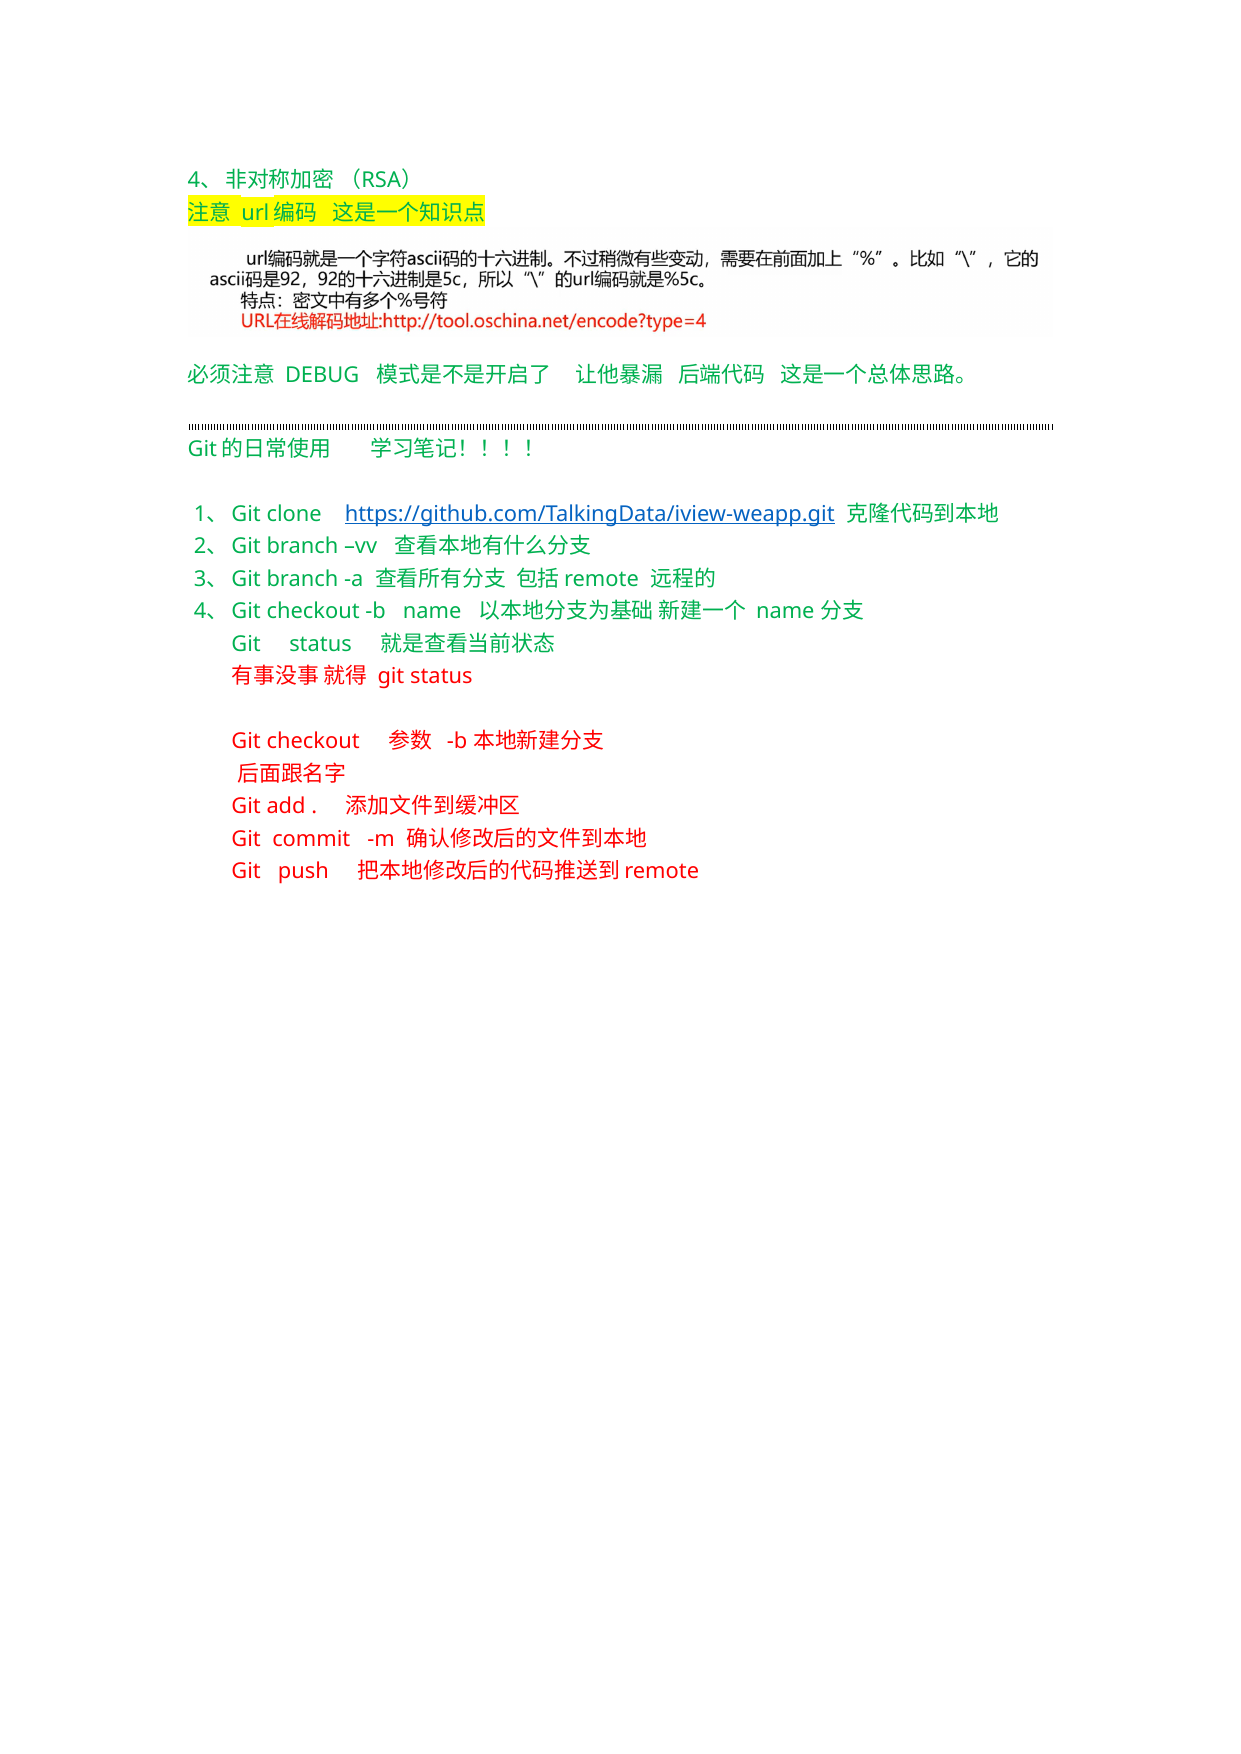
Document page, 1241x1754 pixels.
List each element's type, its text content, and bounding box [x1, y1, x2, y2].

list 后面跟名字 [231, 755, 1053, 788]
list 有事没事 就得 git status [231, 658, 1053, 690]
list Git checkout -b name 以本地分支为基础 新建一个 name 分支 [194, 593, 1053, 625]
list Git add . 添加文件到缓冲区 [231, 788, 1053, 820]
list Git branch –vv 查看本地有什么分支 [194, 528, 1053, 560]
list Git branch -a 查看所有分支 包括remote 远程的 [194, 560, 1053, 593]
list Git push 把本地修改后的代码推送到remote [231, 853, 1053, 885]
text 注意 url编码 这是一个知识点 [187, 194, 1053, 227]
picture [187, 227, 1053, 337]
list 非对称加密 （RSA） [187, 162, 1053, 194]
list Git status 就是查看当前状态 [231, 625, 1053, 658]
list Git clone https://github.com/TalkingData/iview-weapp.git 克隆代码到本地 [194, 495, 1053, 528]
text Git的日常使用 学习笔记！！！！ [187, 430, 1053, 463]
list Git commit -m 确认修改后的文件到本地 [231, 820, 1053, 853]
list Git checkout 参数 -b 本地新建分支 [231, 723, 1053, 755]
text 必须注意 DEBUG 模式是不是开启了 让他暴漏 后端代码 这是一个总体思路。 [187, 357, 1053, 389]
